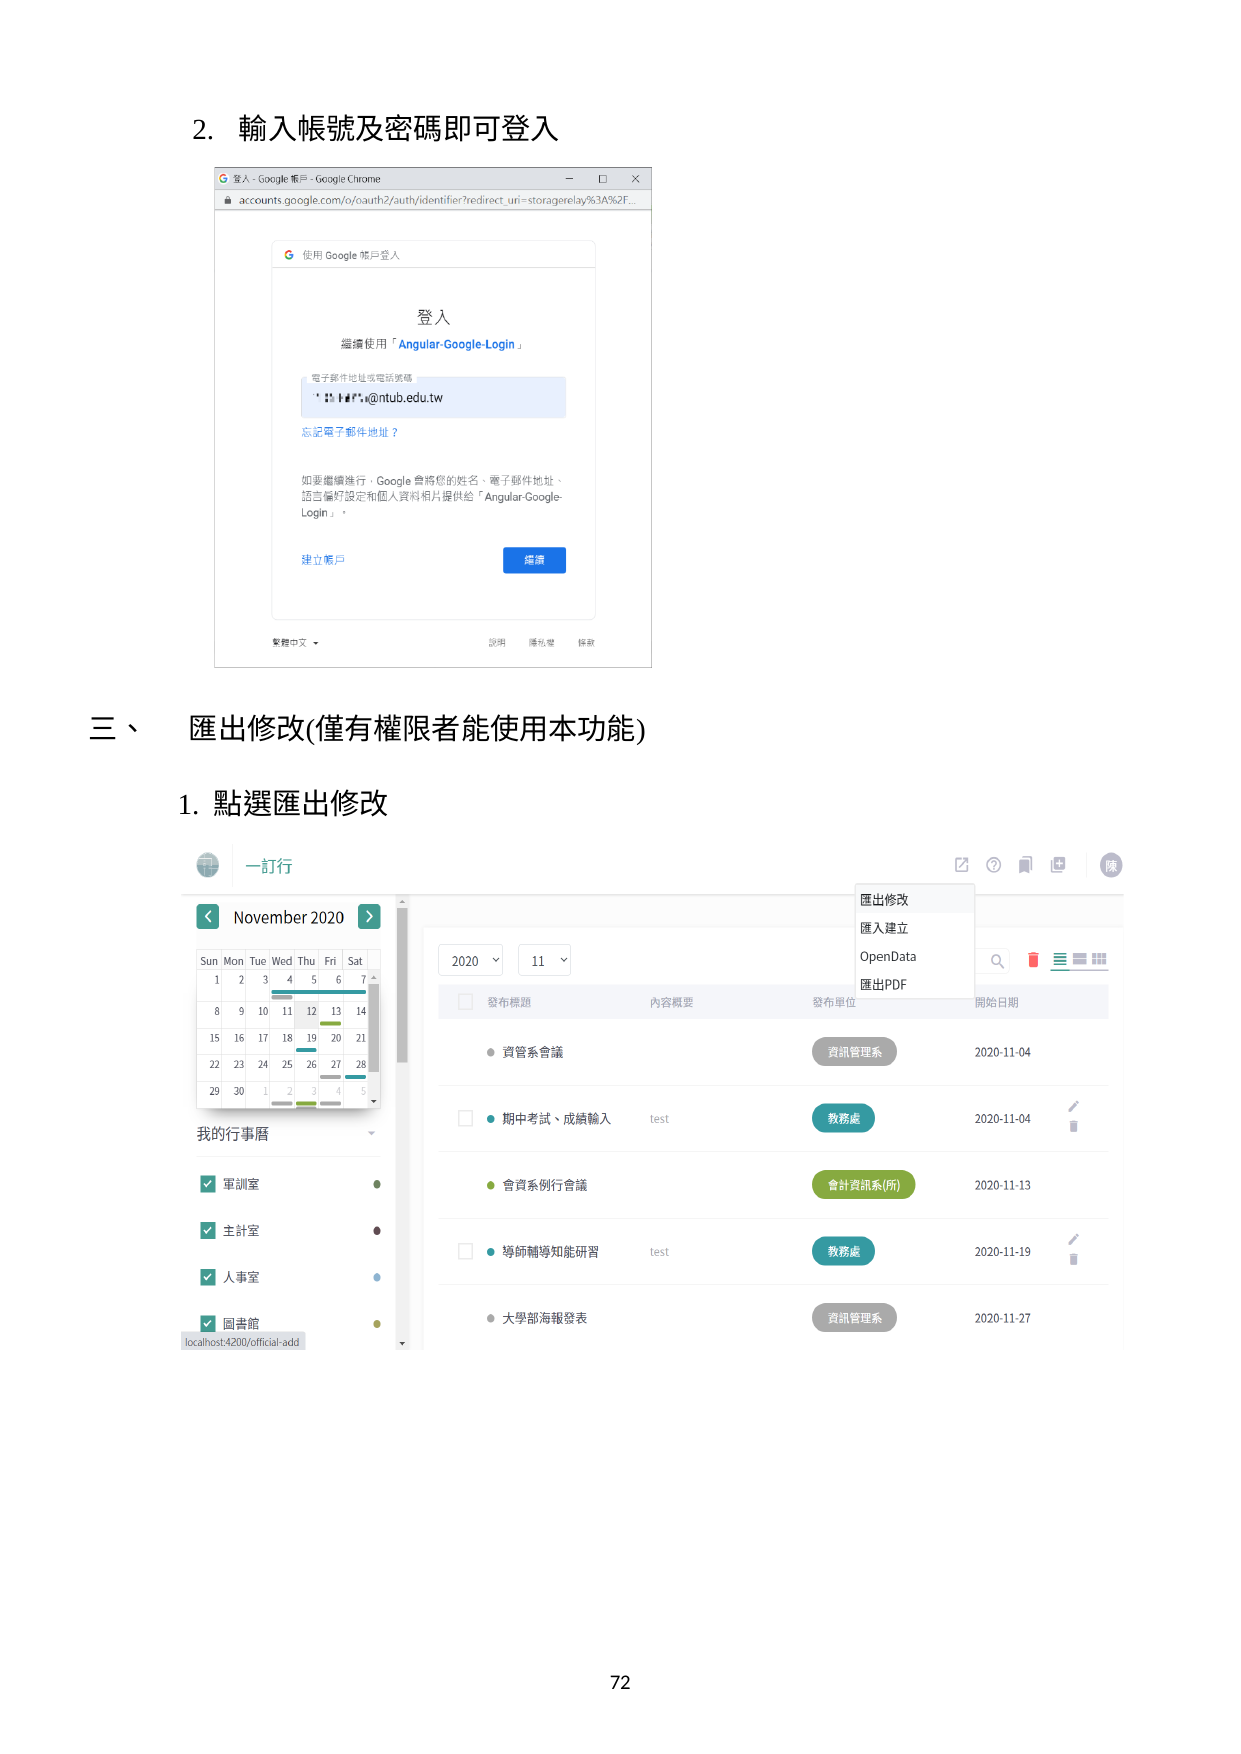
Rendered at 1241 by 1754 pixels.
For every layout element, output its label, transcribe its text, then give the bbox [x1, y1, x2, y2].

text 1. 點選匯出修改 [89, 764, 1152, 839]
list 輸入帳號及密碼即可登入 [192, 89, 1152, 164]
picture [181, 840, 1124, 1350]
picture [214, 167, 652, 668]
